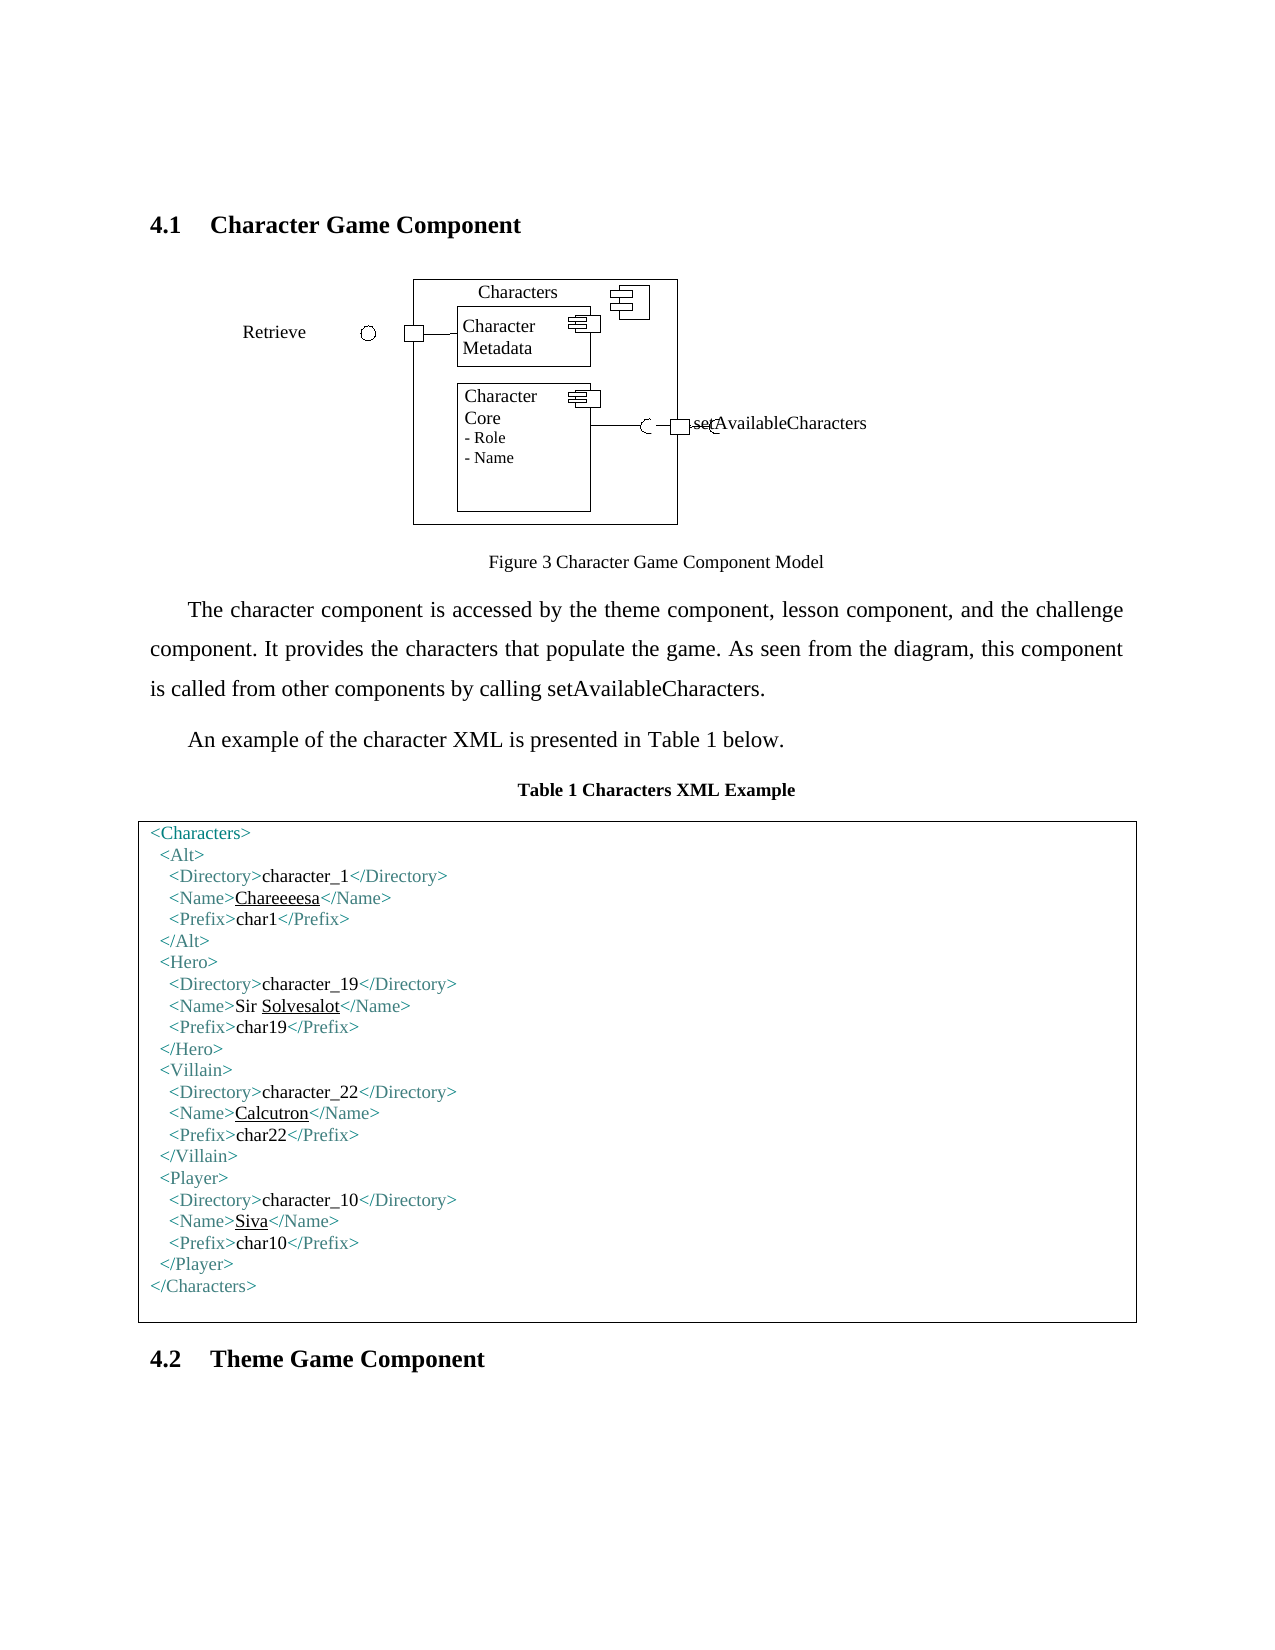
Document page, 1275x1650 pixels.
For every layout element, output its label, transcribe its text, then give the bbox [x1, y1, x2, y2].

text An example of the character XML is presented in Table 1 below. [150, 727, 1125, 753]
text Figure 3 Character Game Component Model [150, 551, 1125, 572]
text Table 1 Characters XML Example [150, 778, 1125, 800]
subtitle Theme Game Component [150, 1344, 1125, 1373]
subtitle Character Game Component [150, 210, 1125, 239]
text The character component is accessed by the theme component, lesson component, and the challenge component. It provides the characters that populate the game. As seen from the diagram, this component is called from other components by calling setAvailableCharacters. [150, 596, 1125, 701]
table_header <Characters> <Alt> <Directory>character_1</Directory> <Name>Chareeeesa</Name> <Prefix>char1</Prefix> </Alt> <Hero> <Directory>character_19</Directory> <Name>Sir Solvesalot</Name> <Prefix>char19</Prefix> </Hero> <Villain> <Directory>character_22</Directory> <Name>Calcutron</Name> <Prefix>char22</Prefix> </Villain> <Player> <Directory>character_10</Directory> <Name>Siva</Name> <Prefix>char10</Prefix> </Player> </Characters> [139, 822, 1136, 1322]
